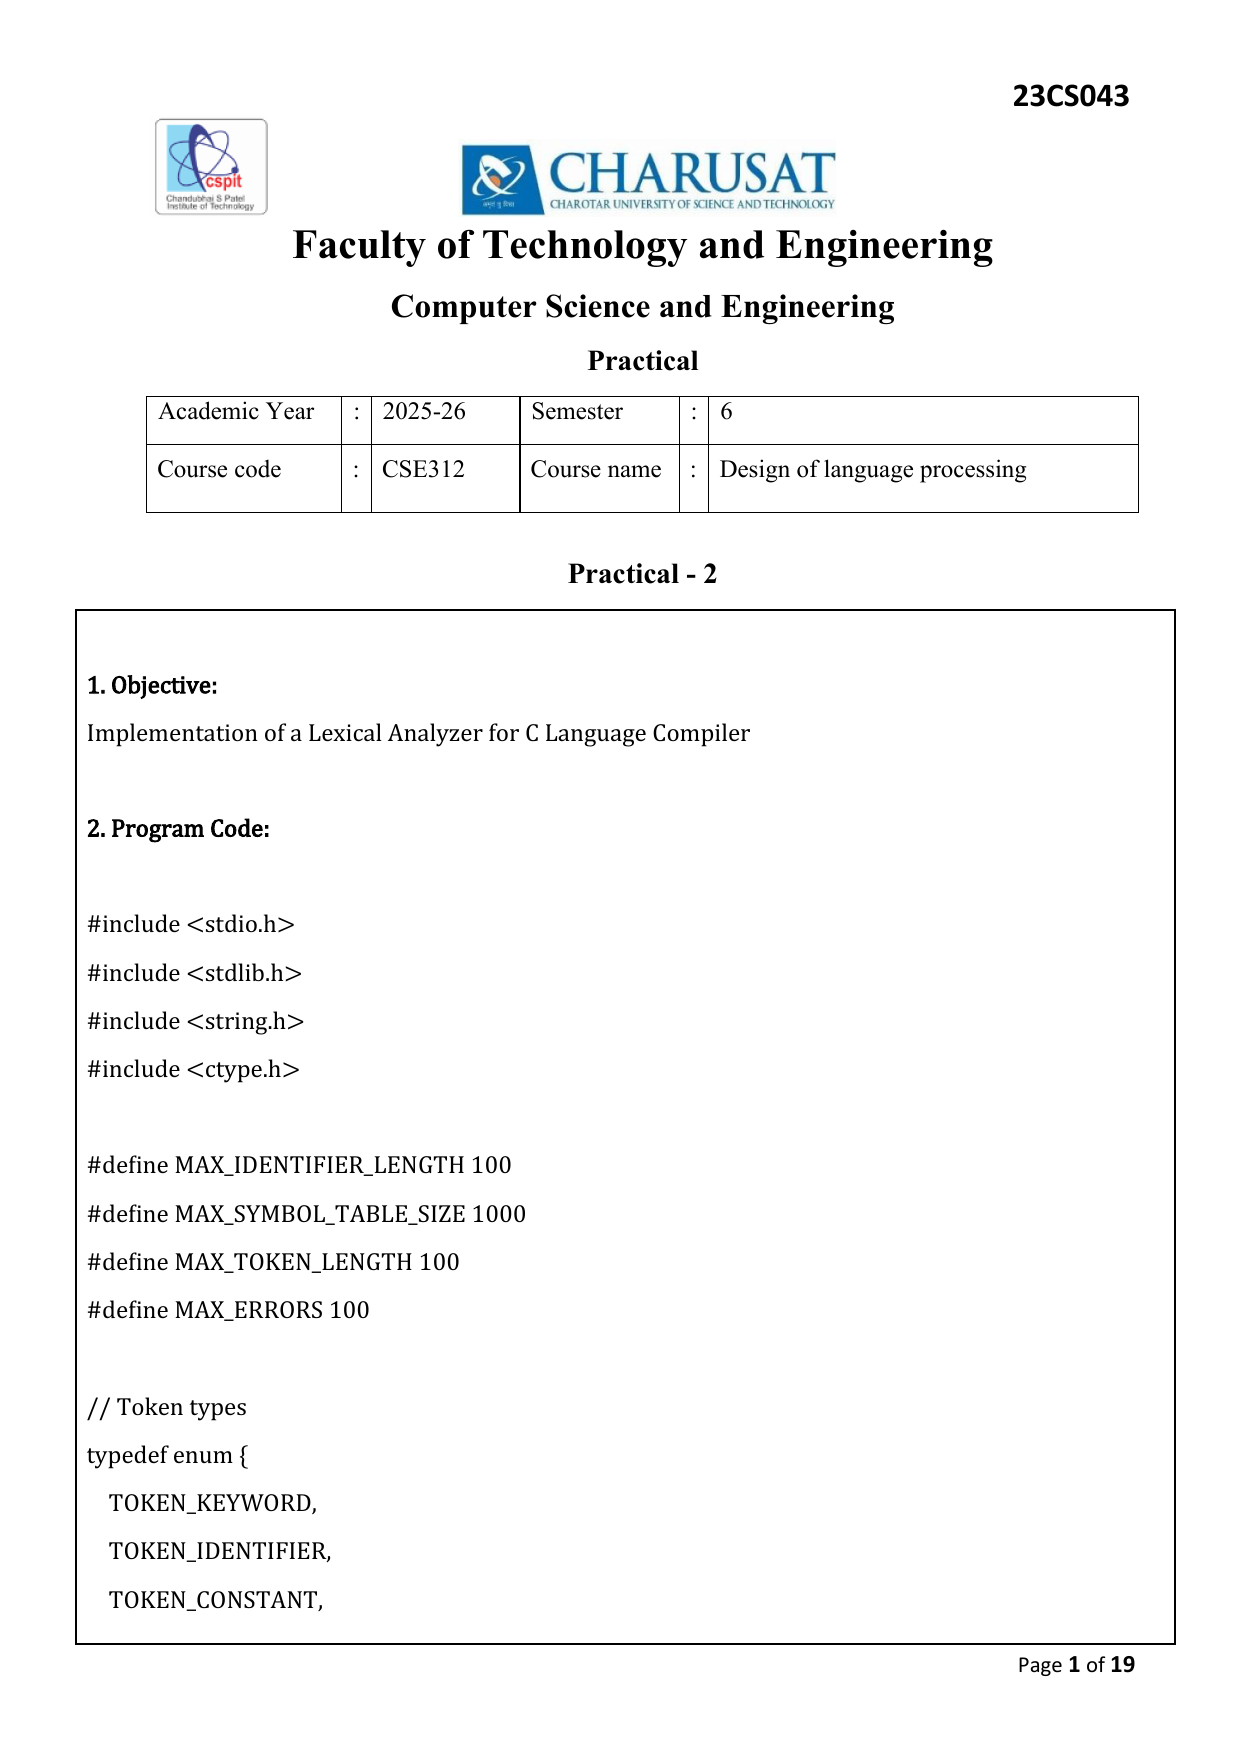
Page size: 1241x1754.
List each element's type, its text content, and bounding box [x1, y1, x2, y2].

table_header : [680, 397, 708, 444]
table_header Semester [521, 397, 679, 444]
table_cell : [680, 445, 708, 512]
text Computer Science and Engineering [150, 288, 1135, 325]
text Faculty of Technology and Engineering [150, 222, 1135, 268]
table_cell Design of language processing [709, 445, 1138, 512]
picture [150, 115, 269, 217]
table_header : [342, 397, 371, 444]
table_header 2025-26 [372, 397, 519, 444]
picture [458, 139, 837, 217]
table_header 6 [709, 397, 1138, 444]
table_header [77, 611, 1174, 1643]
table_cell CSE312 [372, 445, 519, 512]
table_header Academic Year [147, 397, 341, 444]
text Practical [150, 345, 1135, 377]
text Practical - 2 [150, 557, 1135, 589]
table_cell Course name [521, 445, 679, 512]
table_cell : [342, 445, 371, 512]
table_cell Course code [147, 445, 341, 512]
